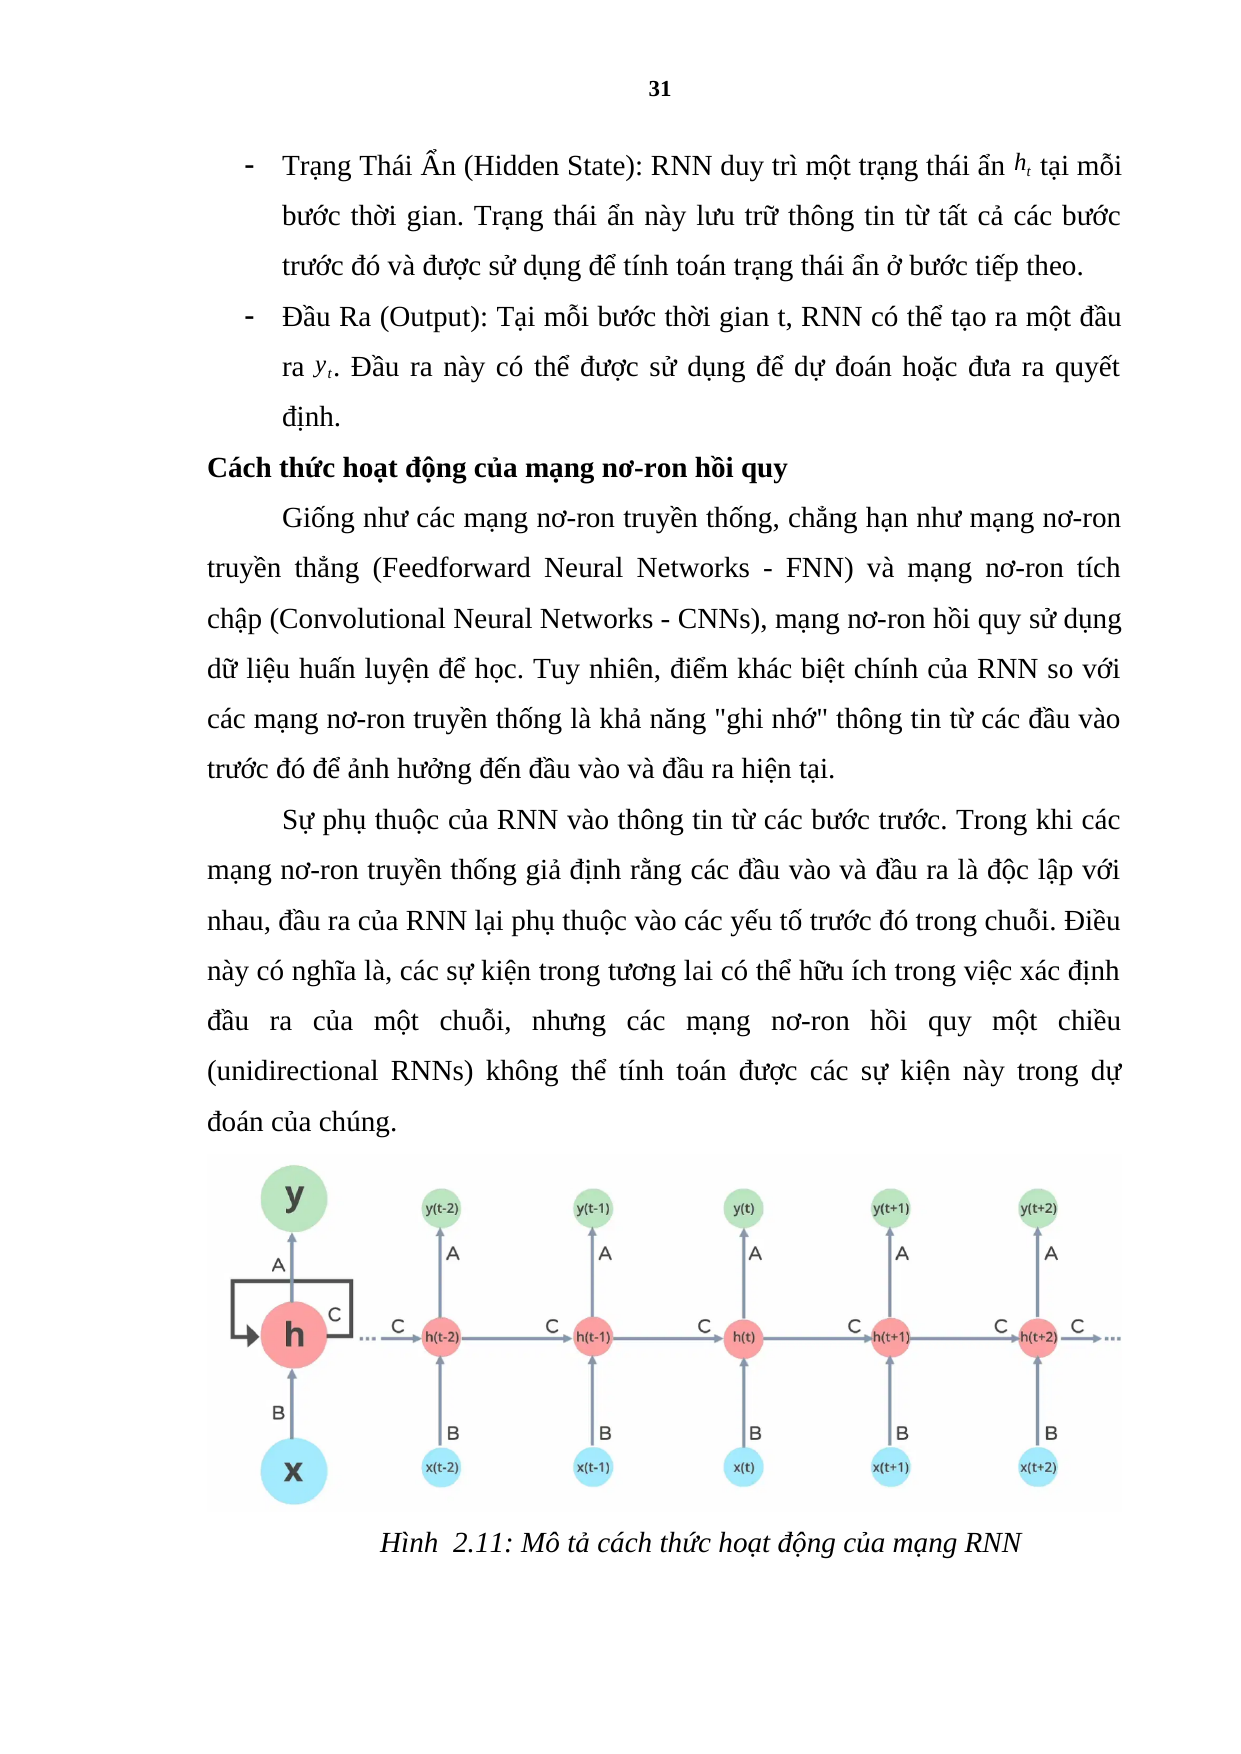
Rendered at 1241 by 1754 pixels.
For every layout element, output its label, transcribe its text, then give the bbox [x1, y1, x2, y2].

text Giống như các mạng nơ-ron truyền thống, chẳng hạn như mạng nơ-ron truyền thẳng (Feedforward Neural Networks - FNN) và mạng nơ-ron tích chập (Convolutional Neural Networks - CNNs), mạng nơ-ron hồi quy sử dụng dữ liệu huấn luyện để học. Tuy nhiên, điểm khác biệt chính của RNN so với các mạng nơ-ron truyền thống là khả năng "ghi nhớ" thông tin từ các đầu vào trước đó để ảnh hưởng đến đầu vào và đầu ra hiện tại. [207, 500, 1122, 785]
picture [206, 1154, 1123, 1512]
list Đầu Ra (Output): Tại mỗi bước thời gian t, RNN có thể tạo ra một đầu ra . Đầu ra này có thể được sử dụng để dự đoán hoặc đưa ra quyết định. [244, 299, 1122, 433]
text Cách thức hoạt động của mạng nơ-ron hồi quy [207, 450, 1122, 483]
text Sự phụ thuộc của RNN vào thông tin từ các bước trước. Trong khi các mạng nơ-ron truyền thống giả định rằng các đầu vào và đầu ra là độc lập với nhau, đầu ra của RNN lại phụ thuộc vào các yếu tố trước đó trong chuỗi. Điều này có nghĩa là, các sự kiện trong tương lai có thể hữu ích trong việc xác định đầu ra của một chuỗi, nhưng các mạng nơ-ron hồi quy một chiều (unidirectional RNNs) không thể tính toán được các sự kiện này trong dự đoán của chúng. [207, 802, 1122, 1137]
list Trạng Thái Ẩn (Hidden State): RNN duy trì một trạng thái ẩn tại mỗi bước thời gian. Trạng thái ẩn này lưu trữ thông tin từ tất cả các bước trước đó và được sử dụng để tính toán trạng thái ẩn ở bước tiếp theo. [244, 148, 1122, 282]
